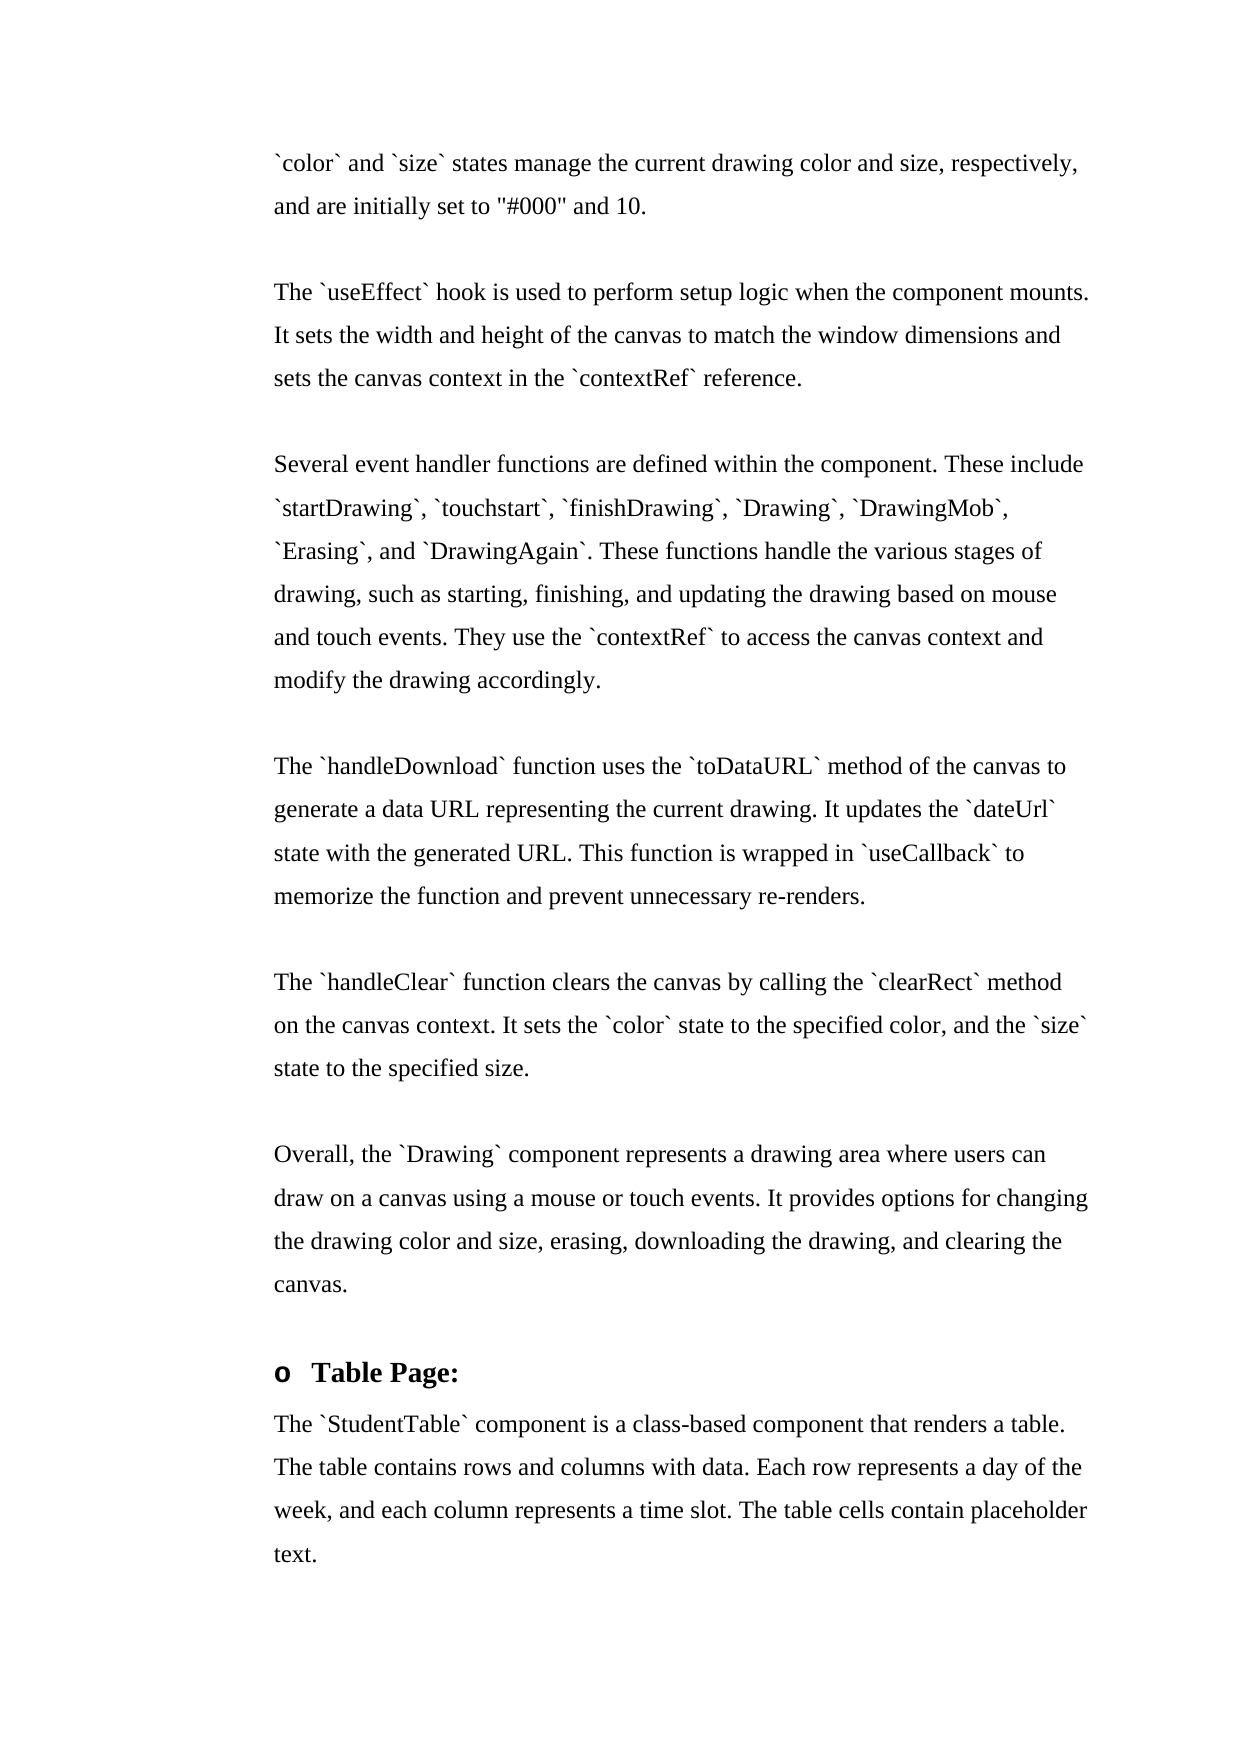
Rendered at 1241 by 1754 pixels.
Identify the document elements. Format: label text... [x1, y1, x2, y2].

text The `useEffect` hook is used to perform setup logic when the component mounts. It sets the width and height of the canvas to match the window dimensions and sets the canvas context in the `contextRef` reference. [274, 277, 1092, 392]
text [274, 148, 1092, 219]
text The `handleDownload` function uses the `toDataURL` method of the canvas to generate a data URL representing the current drawing. It updates the `dateUrl` state with the generated URL. This function is wrapped in `useCallback` to memorize the function and prevent unnecessary re-renders. [274, 751, 1092, 909]
text Several event handler functions are defined within the component. These include `startDrawing`, `touchstart`, `finishDrawing`, `Drawing`, `DrawingMob`, `Erasing`, and `DrawingAgain`. These functions handle the various stages of drawing, such as starting, finishing, and updating the drawing based on mouse and touch events. They use the `contextRef` to access the canvas context and modify the drawing accordingly. [274, 449, 1092, 694]
text The `handleClear` function clears the canvas by calling the `clearRect` method on the canvas context. It sets the `color` state to the specified color, and the `size` state to the specified size. [274, 967, 1092, 1082]
list Table Page: [274, 1355, 1092, 1391]
text The `StudentTable` component is a class-based component that renders a table. The table contains rows and columns with data. Each row represents a day of the week, and each column represents a time slot. The table cells contain placeholder text. [274, 1409, 1092, 1567]
text Overall, the `Drawing` component represents a drawing area where users can draw on a canvas using a mouse or touch events. It provides options for changing the drawing color and size, erasing, downloading the drawing, and clearing the canvas. [274, 1139, 1092, 1298]
